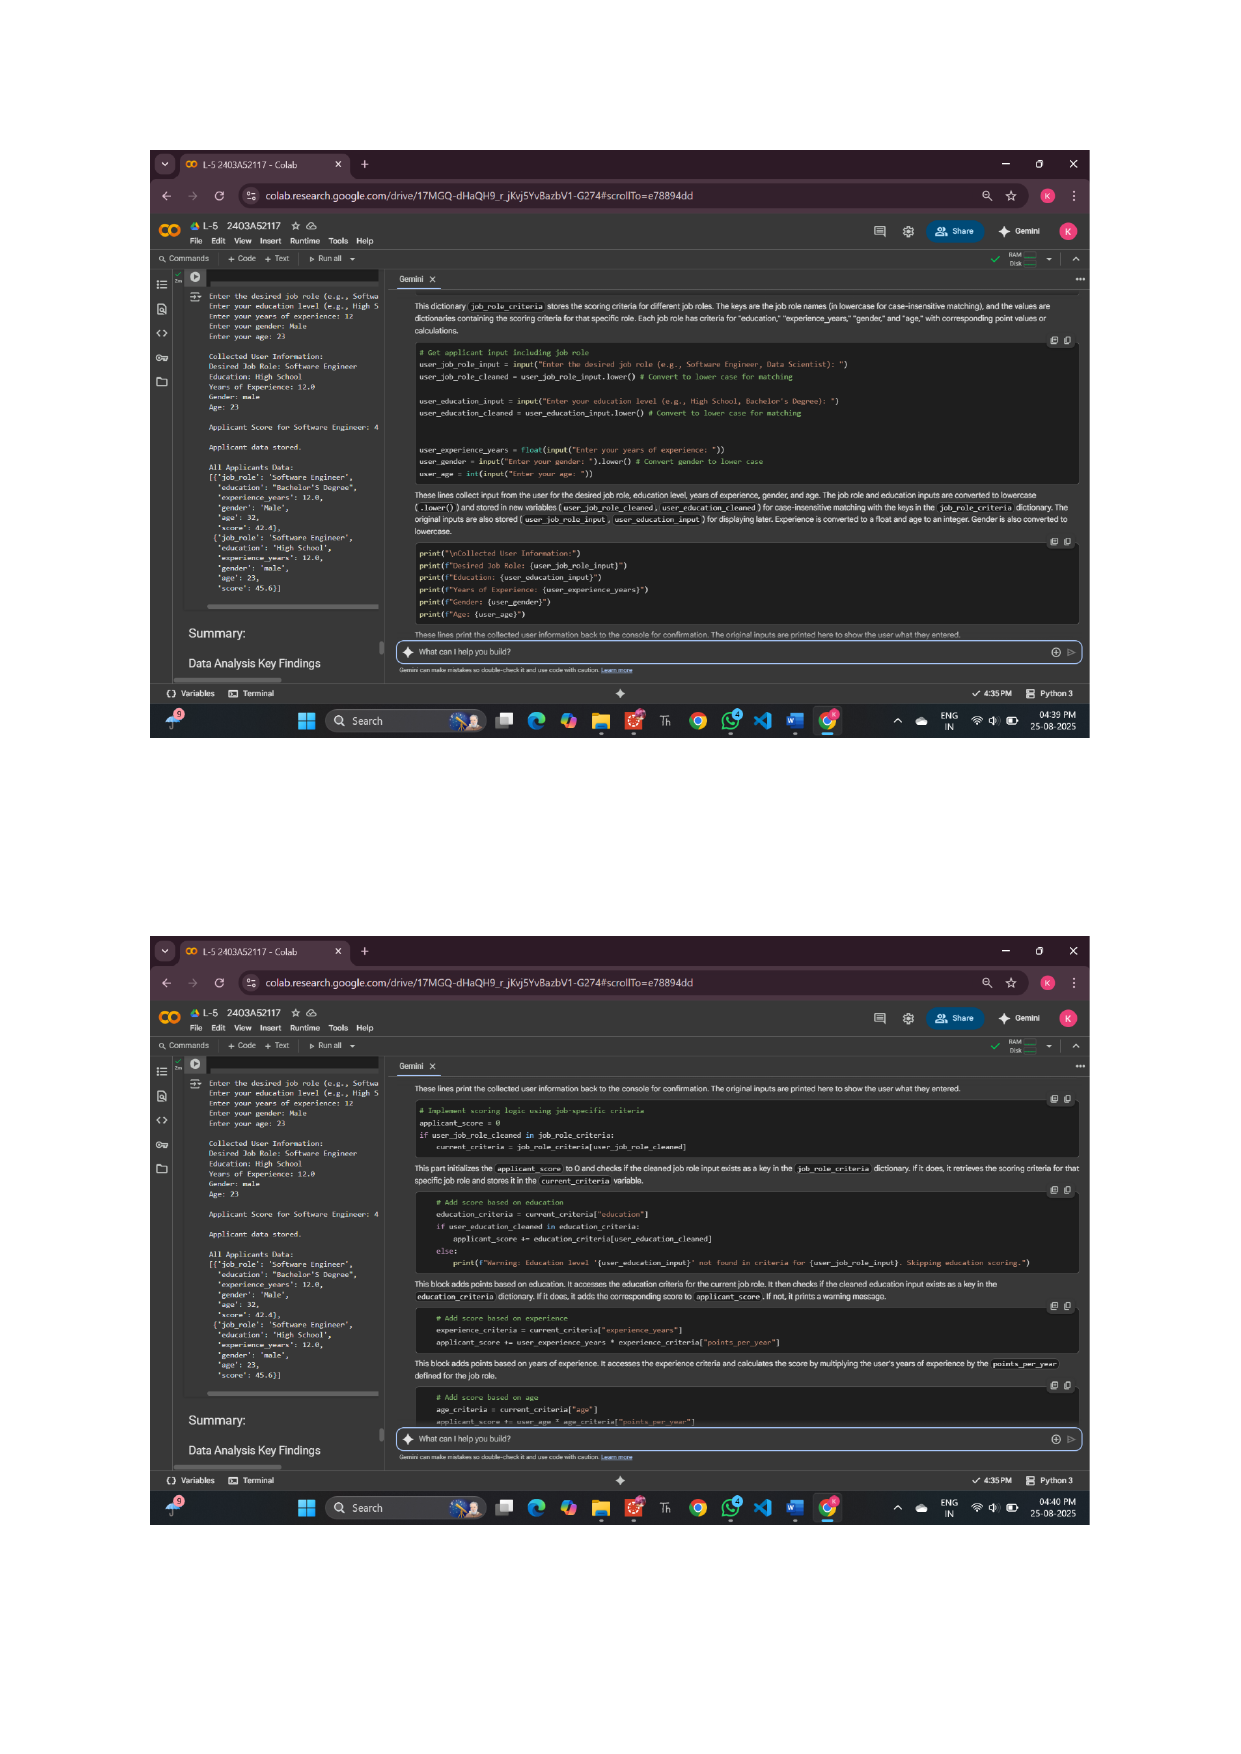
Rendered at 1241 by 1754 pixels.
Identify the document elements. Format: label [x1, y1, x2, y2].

picture [150, 150, 1090, 738]
picture [150, 936, 1090, 1525]
